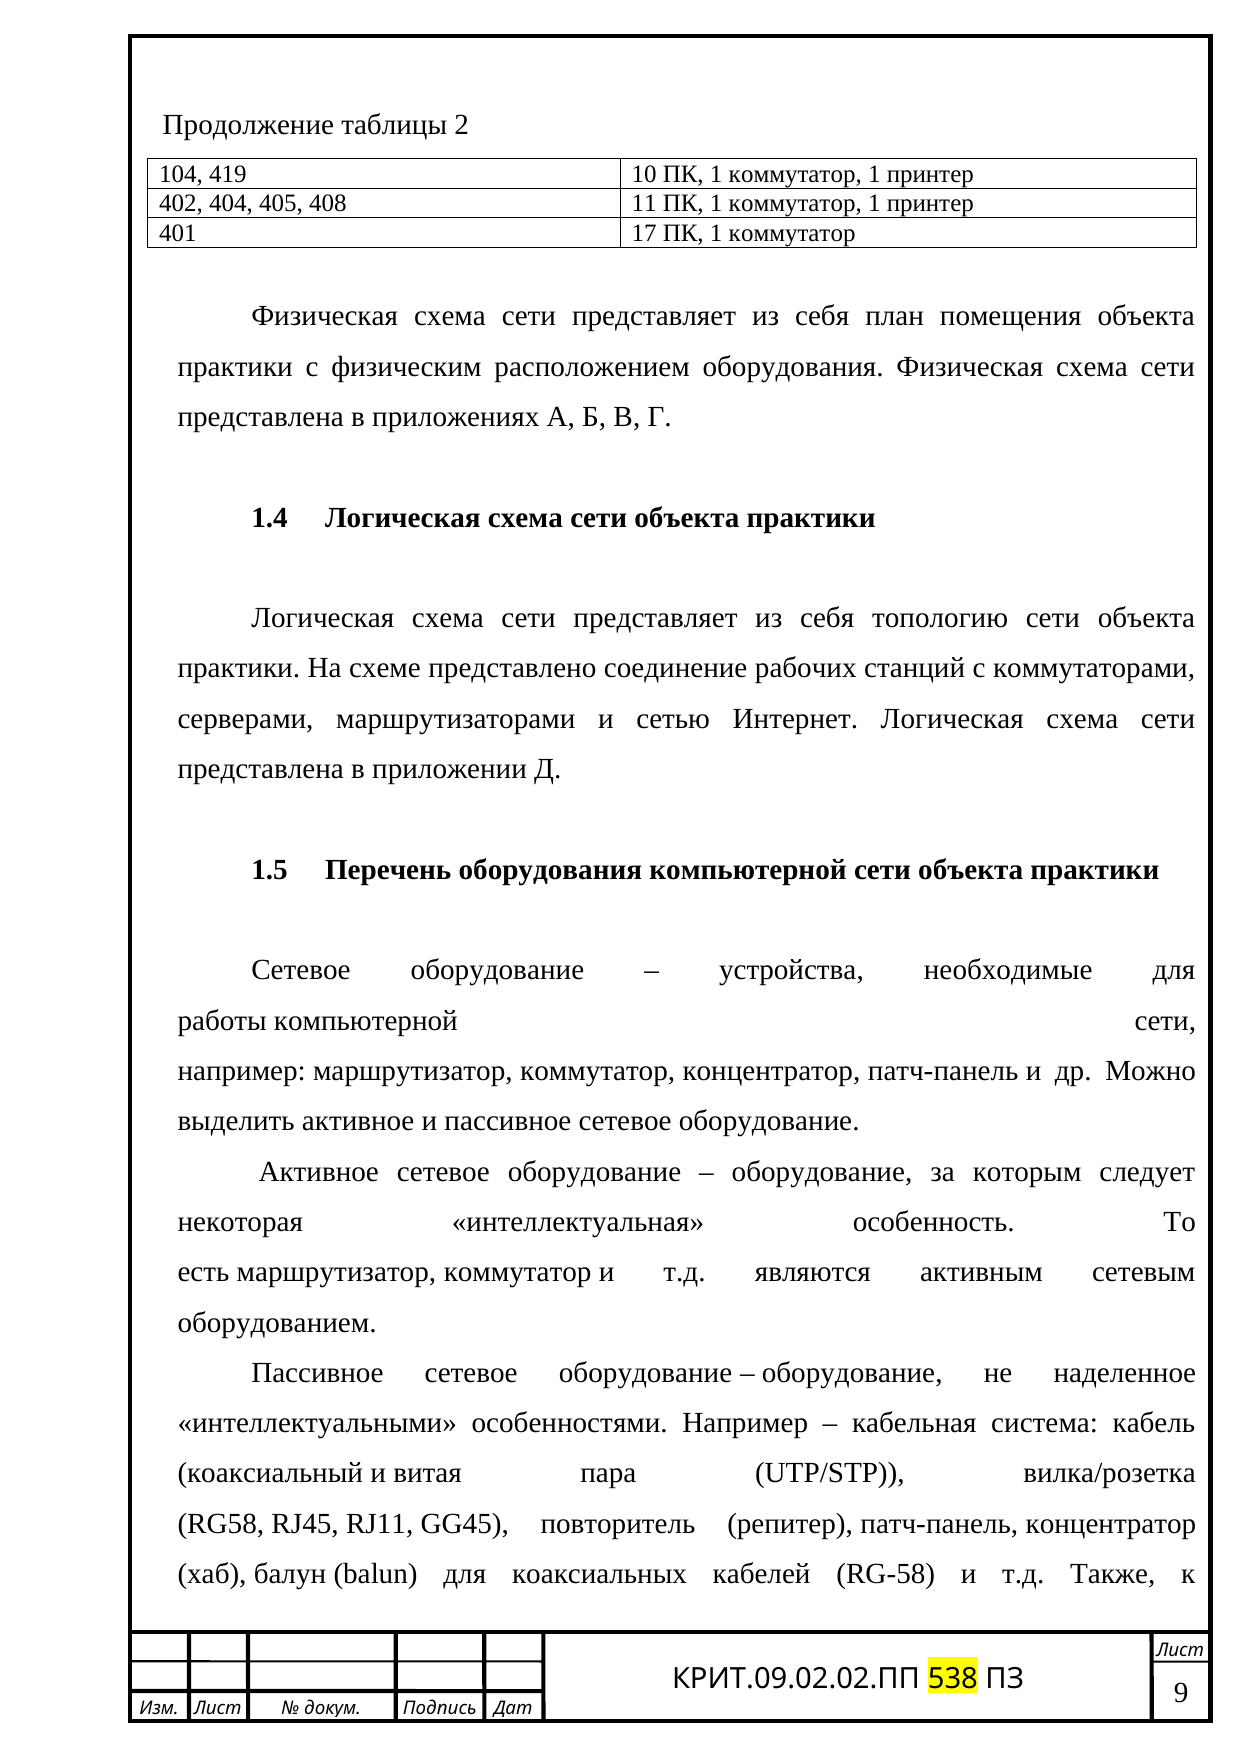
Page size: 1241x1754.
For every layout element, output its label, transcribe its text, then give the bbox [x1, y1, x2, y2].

list Логическая схема сети объекта практики [177, 500, 1196, 533]
text Сетевое оборудование – устройства, необходимые для работы компьютерной сети, например: маршрутизатор, коммутатор, концентратор, патч-панель и др. Можно выделить активное и пассивное сетевое оборудование. [177, 952, 1196, 1137]
table_header 10 ПК, 1 коммутатор, 1 принтер [621, 159, 1196, 187]
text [177, 1355, 1196, 1590]
table_cell 17 ПК, 1 коммутатор [621, 218, 1196, 247]
list Перечень оборудования компьютерной сети объекта практики [177, 852, 1196, 885]
text Логическая схема сети представляет из себя топологию сети объекта практики. На схеме представлено соединение рабочих станций с коммутаторами, серверами, маршрутизаторами и сетью Интернет. Логическая схема сети представлена в приложении Д. [177, 600, 1196, 785]
table_cell 402, 404, 405, 408 [148, 189, 620, 217]
table_cell 401 [148, 218, 620, 247]
table_header 104, 419 [148, 159, 620, 187]
text Активное сетевое оборудование – оборудование, за которым следует некоторая «интеллектуальная» особенность. То есть маршрутизатор, коммутатор и т.д. являются активным сетевым оборудованием. [177, 1154, 1196, 1338]
table_cell 11 ПК, 1 коммутатор, 1 принтер [621, 189, 1196, 217]
text Продолжение таблицы 2 [162, 107, 1196, 141]
text Физическая схема сети представляет из себя план помещения объекта практики с физическим расположением оборудования. Физическая схема сети представлена в приложениях А, Б, В, Г. [177, 298, 1196, 433]
